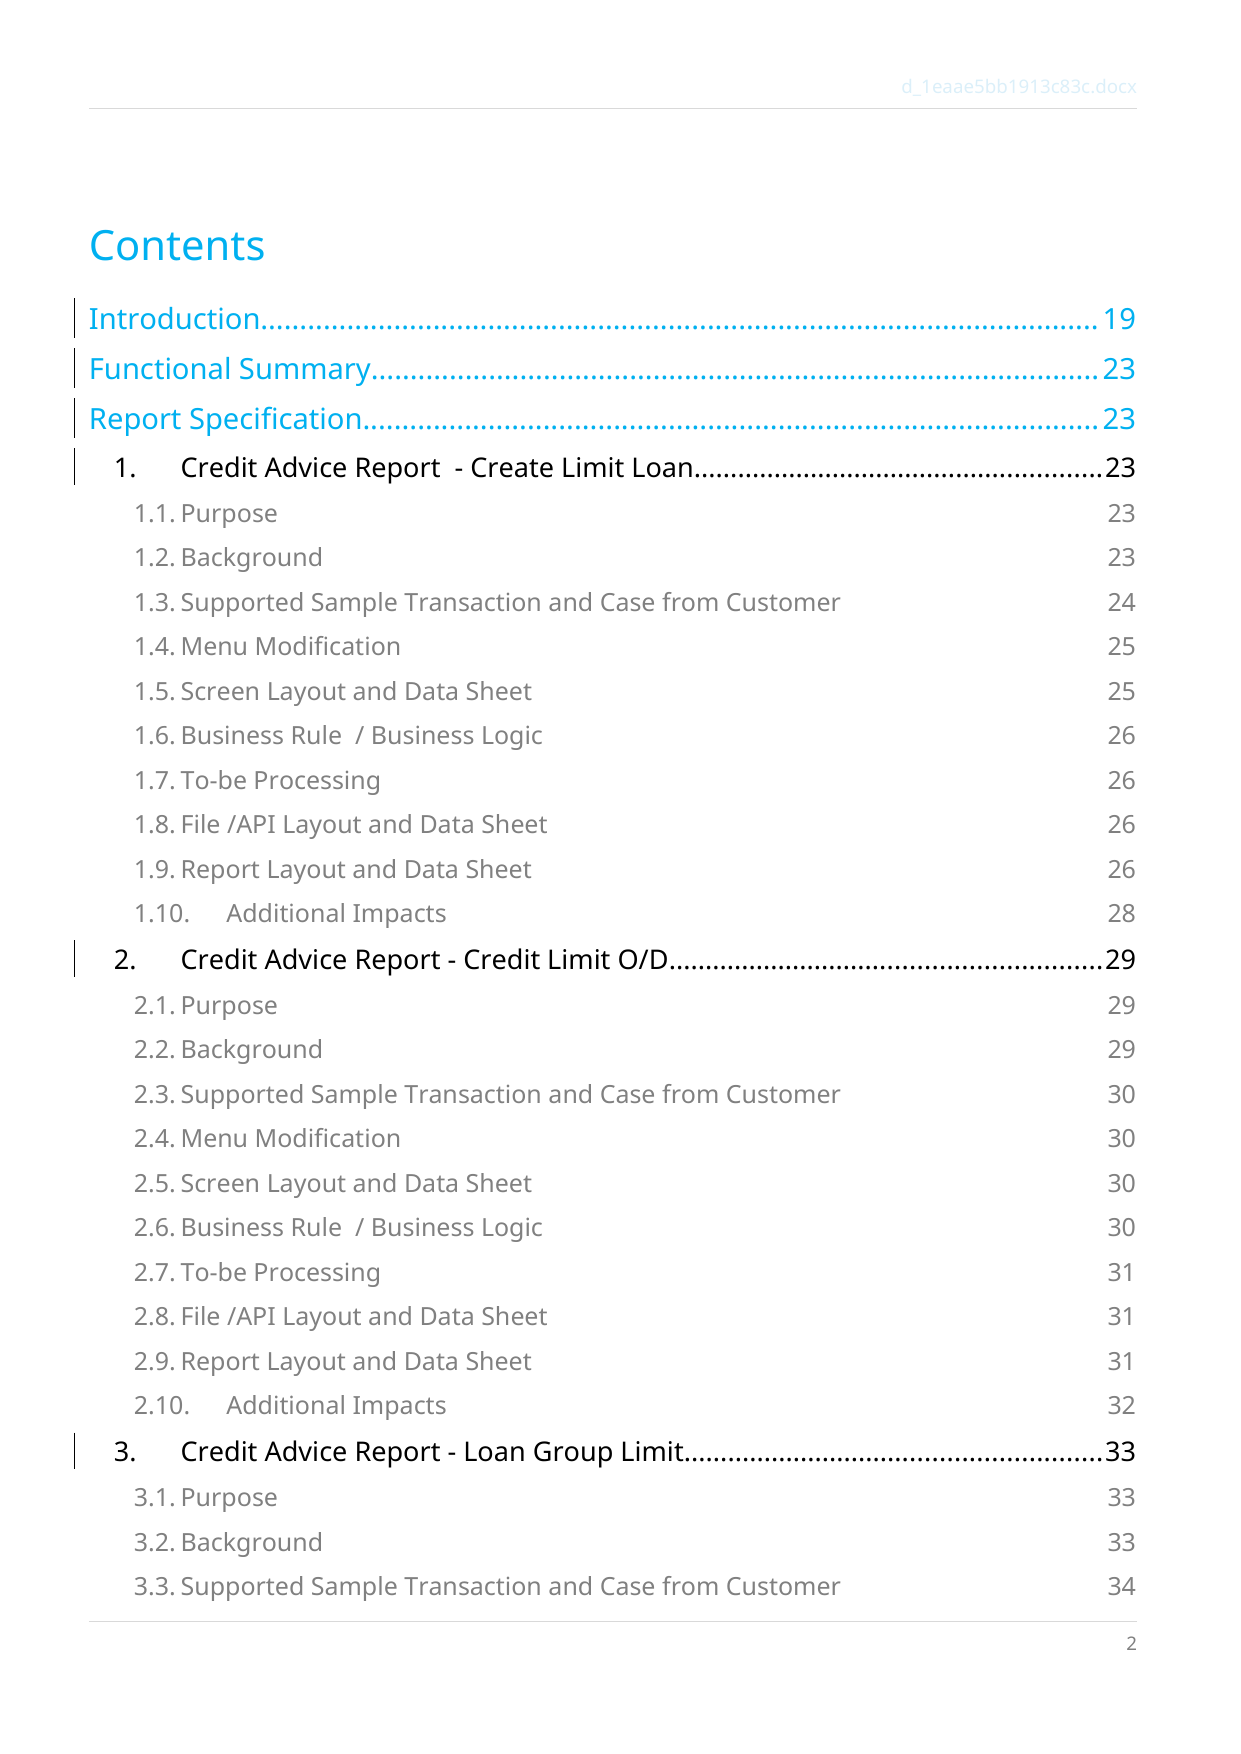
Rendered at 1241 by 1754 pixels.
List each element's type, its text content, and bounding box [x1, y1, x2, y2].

text 1.7. To-be Processing 26 [134, 762, 1137, 797]
text 1.1. Purpose 23 [134, 496, 1137, 530]
text 1.8. File /API Layout and Data Sheet 26 [134, 807, 1137, 841]
text 1.5. Screen Layout and Data Sheet 25 [134, 673, 1137, 708]
text Report Specification 23 [89, 398, 1137, 438]
text 1.4. Menu Modification 25 [134, 629, 1137, 663]
title Contents [89, 216, 1137, 273]
text 2. Credit Advice Report - Credit Limit O/D 29 [114, 940, 1137, 977]
text 2.6. Business Rule / Business Logic 30 [134, 1210, 1137, 1244]
text 1.3. Supported Sample Transaction and Case from Customer 24 [134, 584, 1137, 619]
text 1. Credit Advice Report - Create Limit Loan 23 [114, 448, 1137, 485]
text 3. Credit Advice Report - Loan Group Limit 33 [114, 1432, 1137, 1469]
text 3.2. Background 33 [134, 1524, 1137, 1558]
text 2.1. Purpose 29 [134, 988, 1137, 1022]
text 2.4. Menu Modification 30 [134, 1121, 1137, 1155]
text 3.1. Purpose 33 [134, 1480, 1137, 1514]
text 2.3. Supported Sample Transaction and Case from Customer 30 [134, 1077, 1137, 1111]
text 2.10. Additional Impacts 32 [134, 1388, 1137, 1422]
text 1.2. Background 23 [134, 540, 1137, 574]
text Introduction 19 [89, 298, 1137, 338]
text 2.7. To-be Processing 31 [134, 1254, 1137, 1289]
text 2.8. File /API Layout and Data Sheet 31 [134, 1299, 1137, 1333]
text 1.6. Business Rule / Business Logic 26 [134, 718, 1137, 752]
text 1.10. Additional Impacts 28 [134, 896, 1137, 930]
text 1.9. Report Layout and Data Sheet 26 [134, 851, 1137, 886]
text 2.2. Background 29 [134, 1032, 1137, 1066]
text Functional Summary 23 [89, 348, 1137, 388]
text 3.3. Supported Sample Transaction and Case from Customer 34 [134, 1569, 1137, 1603]
text 2.9. Report Layout and Data Sheet 31 [134, 1343, 1137, 1378]
text 2.5. Screen Layout and Data Sheet 30 [134, 1166, 1137, 1200]
